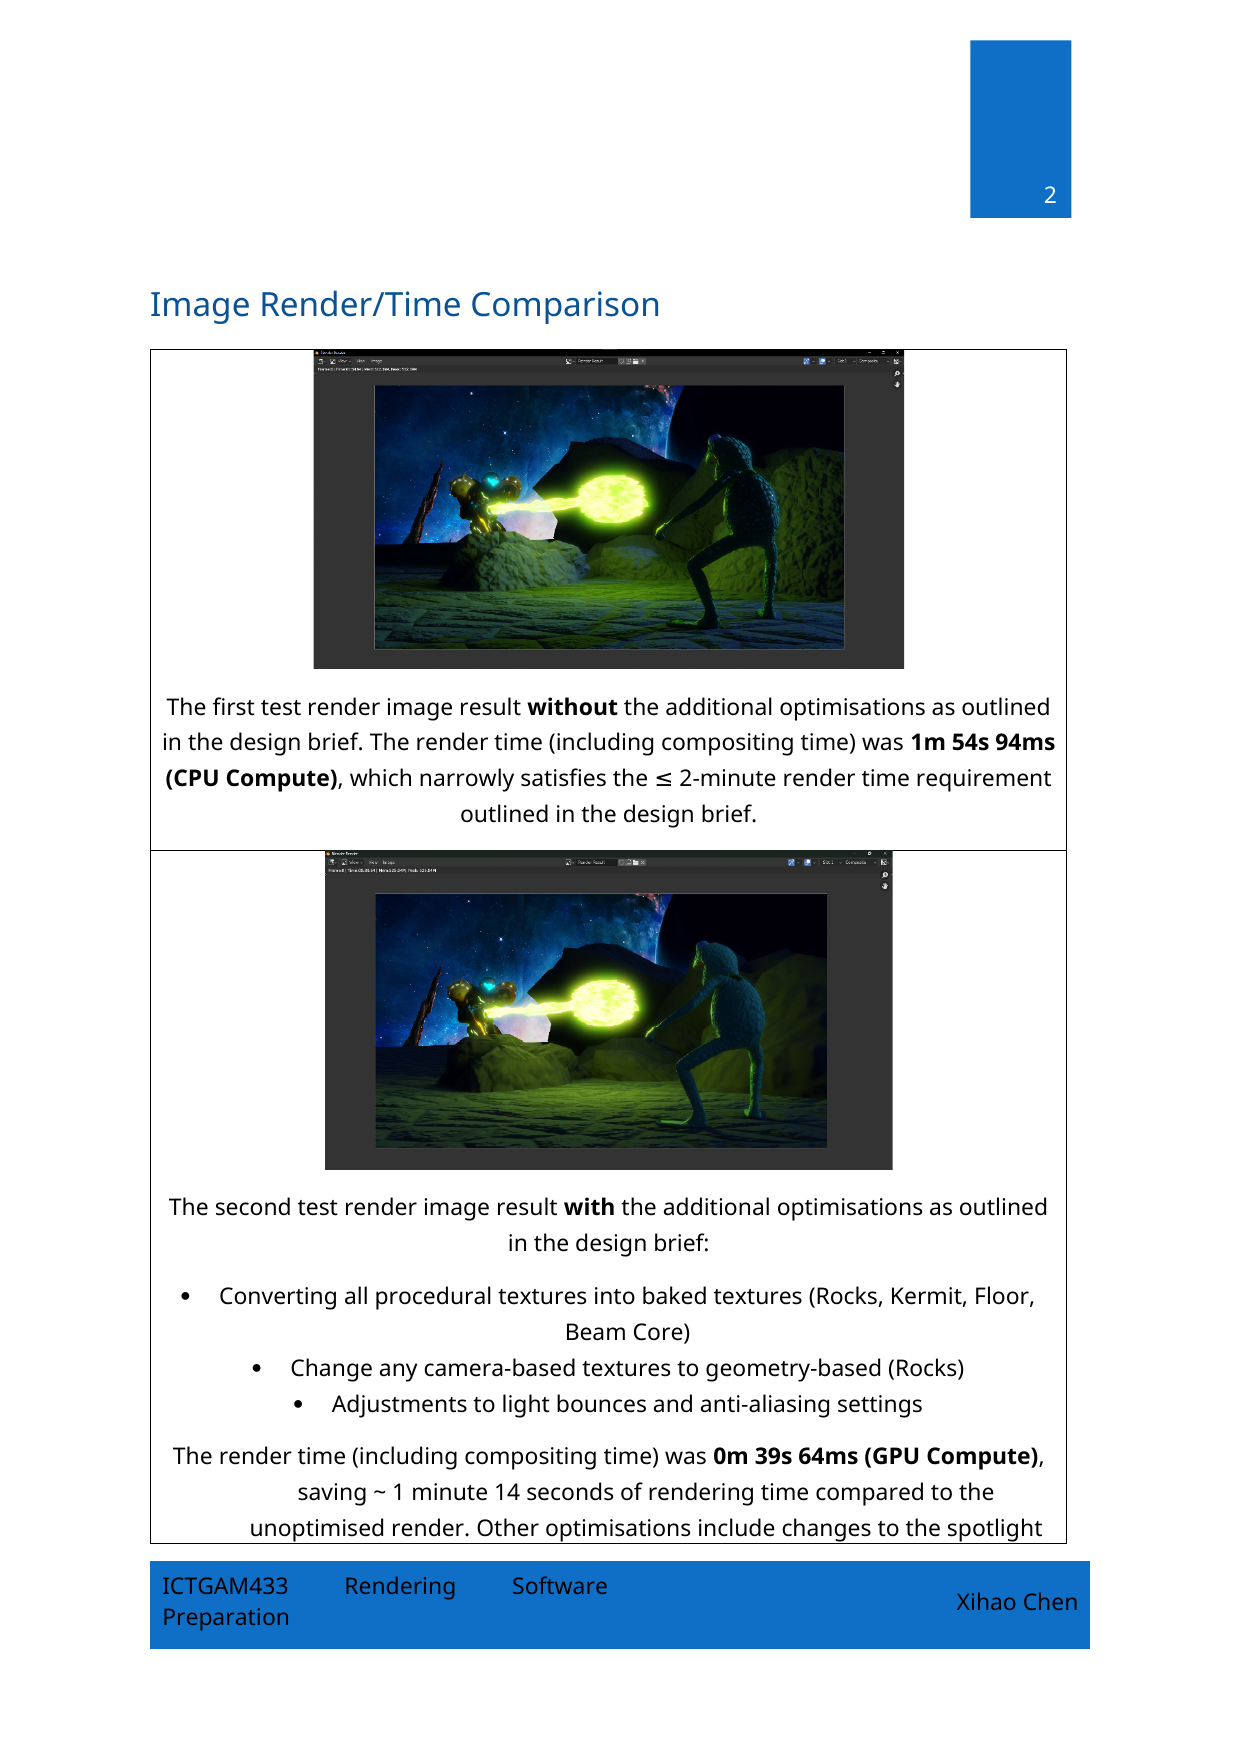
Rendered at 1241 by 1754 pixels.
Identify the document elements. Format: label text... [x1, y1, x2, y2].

picture [325, 850, 893, 1170]
table_header The first test render image result without the additional optimisations as outlined in the design brief. The render time (including compositing time) was 1m 54s 94ms (CPU Compute), which narrowly satisfies the ≤ 2-minute render time requirement outlined in the design brief. [151, 350, 1066, 850]
picture [313, 349, 905, 669]
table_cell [151, 851, 1066, 1543]
subtitle Image Render/Time Comparison [150, 167, 1090, 326]
